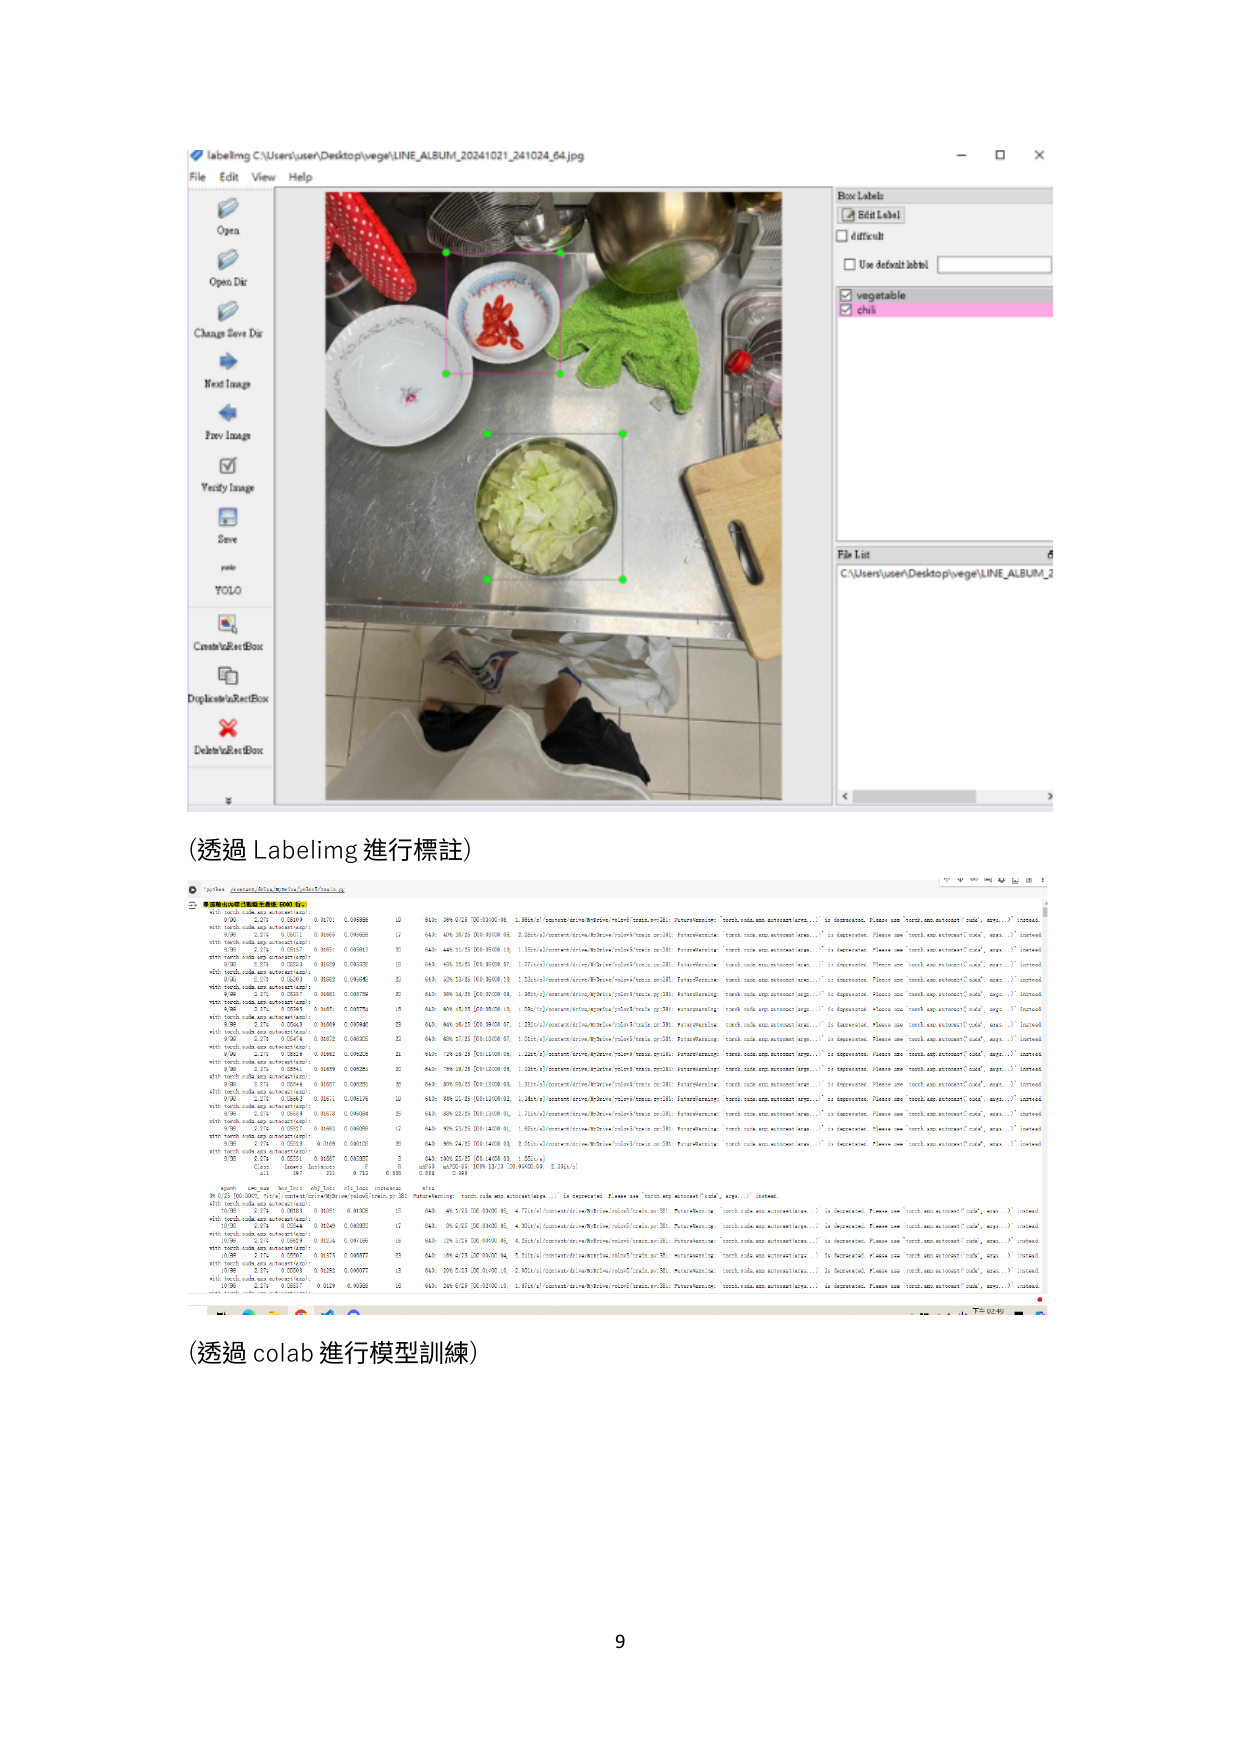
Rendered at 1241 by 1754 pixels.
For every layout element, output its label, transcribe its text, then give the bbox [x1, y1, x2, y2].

text (透過colab進行模型訓練) [187, 1328, 1053, 1370]
picture [187, 878, 1054, 1316]
text (透過Labelimg進行標註) [187, 824, 1053, 866]
picture [187, 150, 1054, 812]
